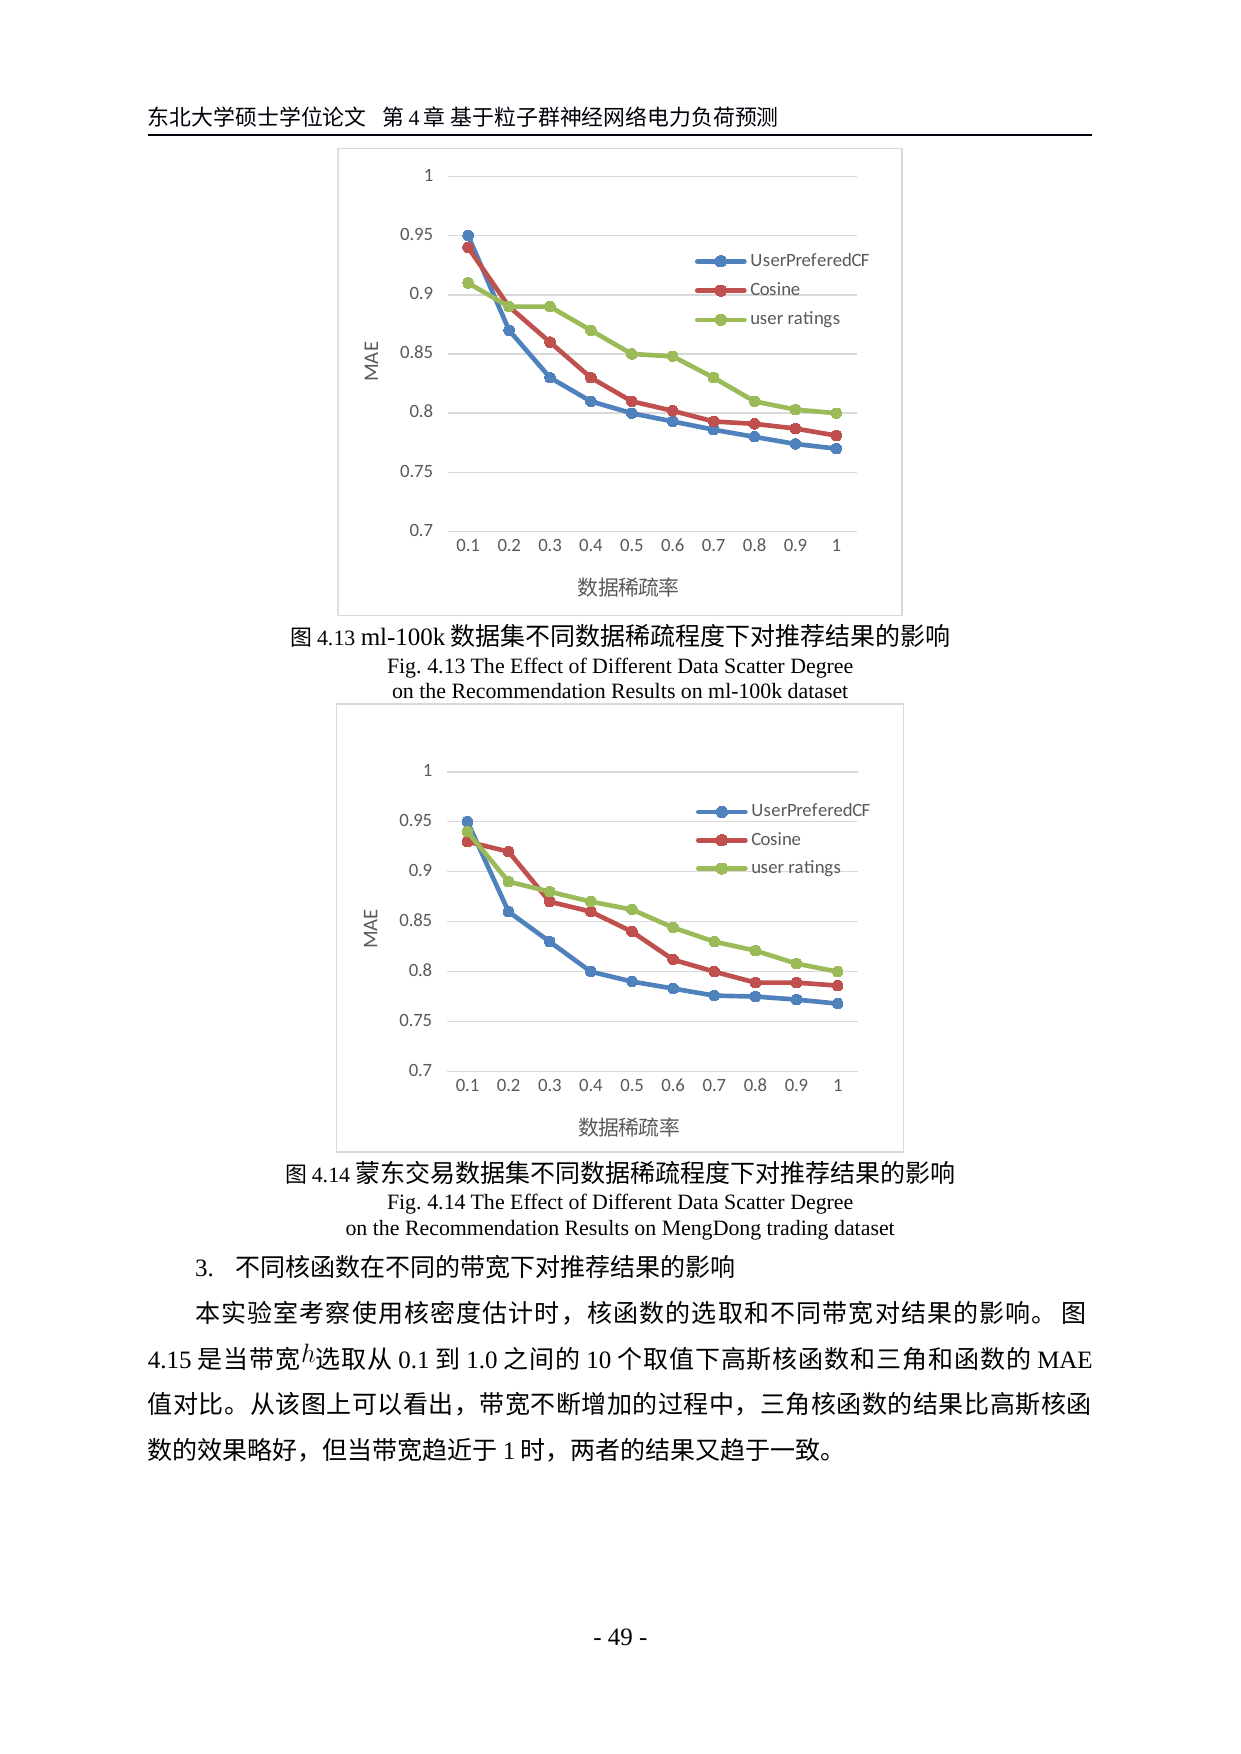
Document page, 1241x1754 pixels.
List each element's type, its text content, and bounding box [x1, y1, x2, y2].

list 不同核函数在不同的带宽下对推荐结果的影响 [148, 1240, 1092, 1286]
text on the Recommendation Results on MengDong trading dataset [148, 1214, 1092, 1240]
text on the Recommendation Results on ml-100k dataset [148, 678, 1092, 703]
